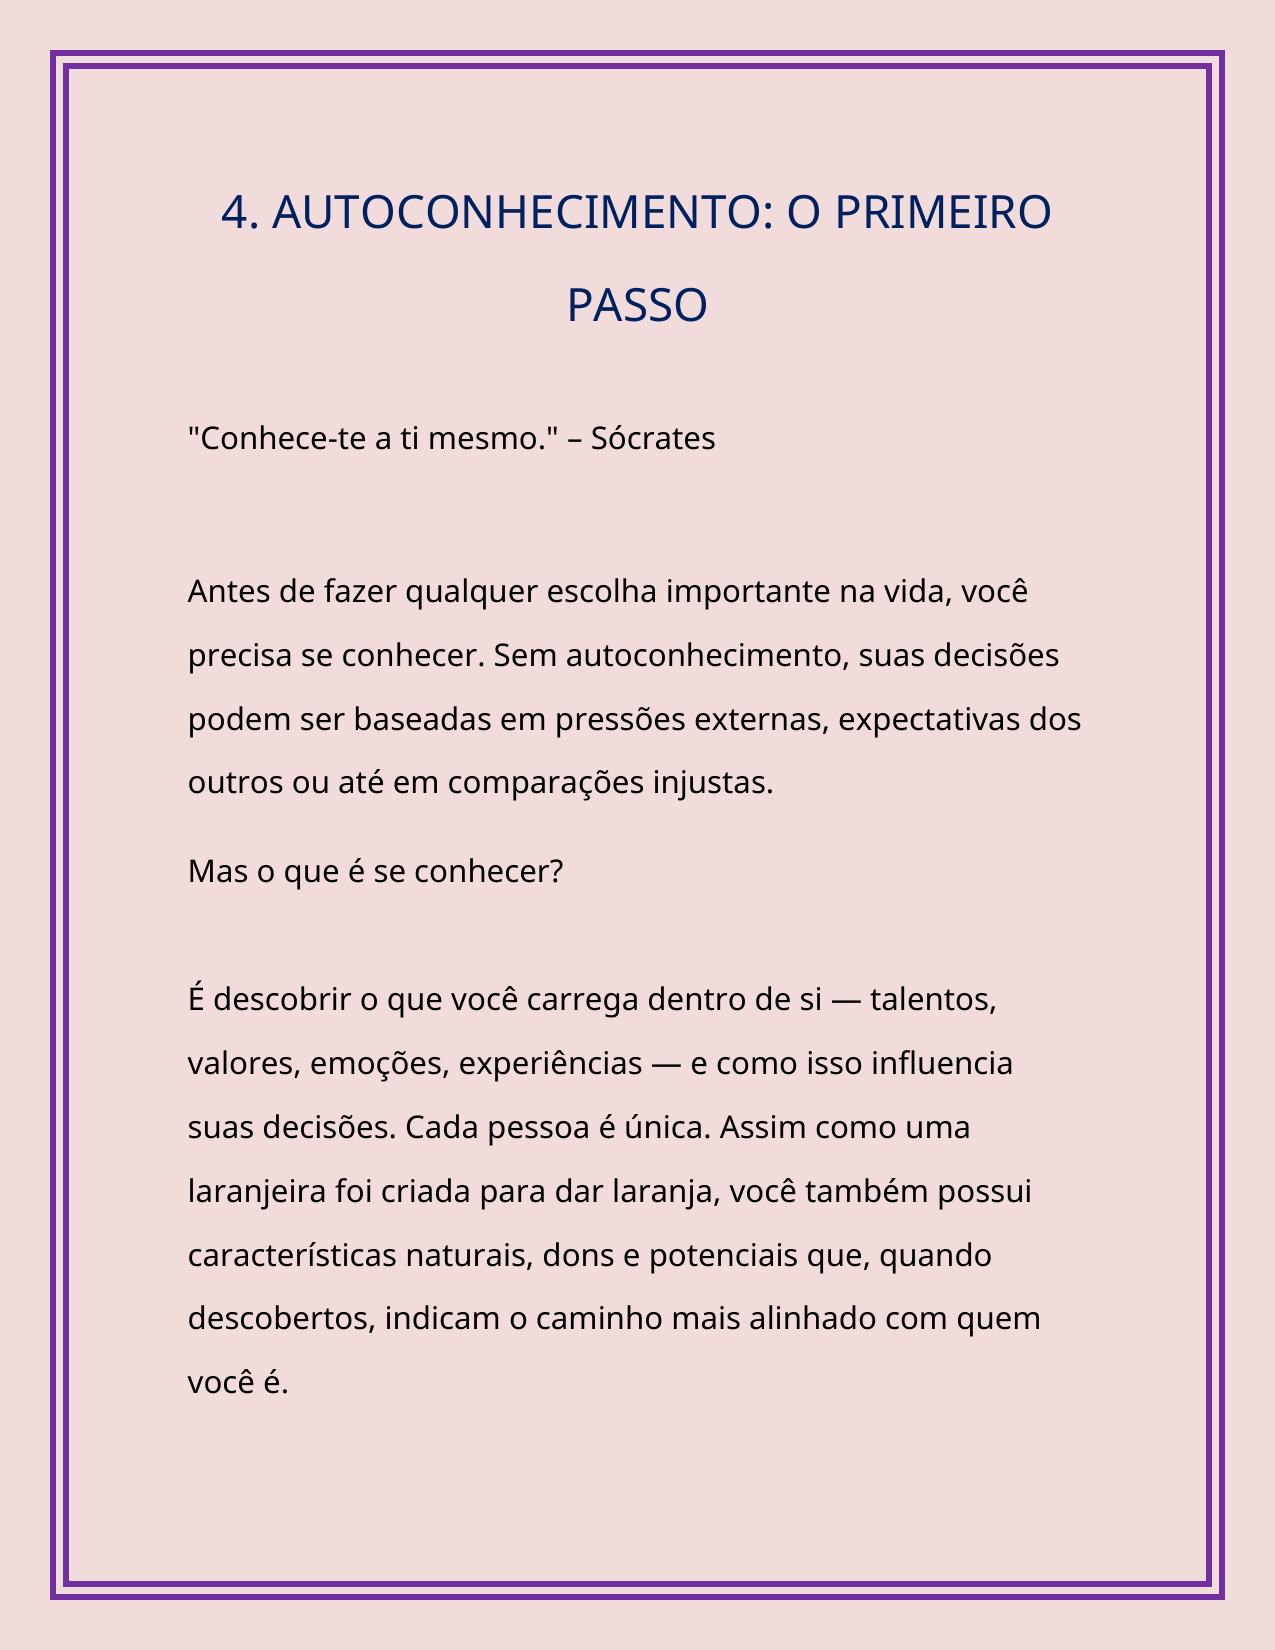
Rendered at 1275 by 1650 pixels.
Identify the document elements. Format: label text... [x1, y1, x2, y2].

text Antes de fazer qualquer escolha importante na vida, você precisa se conhecer. Sem autoconhecimento, suas decisões podem ser baseadas em pressões externas, expectativas dos outros ou até em comparações injustas. [187, 569, 1087, 803]
text Mas o que é se conhecer? É descobrir o que você carrega dentro de si — talentos, valores, emoções, experiências — e como isso influencia suas decisões. Cada pessoa é única. Assim como uma laranjeira foi criada para dar laranja, você também possui características naturais, dons e potenciais que, quando descobertos, indicam o caminho mais alinhado com quem você é. [187, 849, 1087, 1403]
text "Conhece-te a ti mesmo." – Sócrates [187, 416, 1087, 523]
subtitle 4. AUTOCONHECIMENTO: O PRIMEIRO PASSO [187, 179, 1087, 335]
